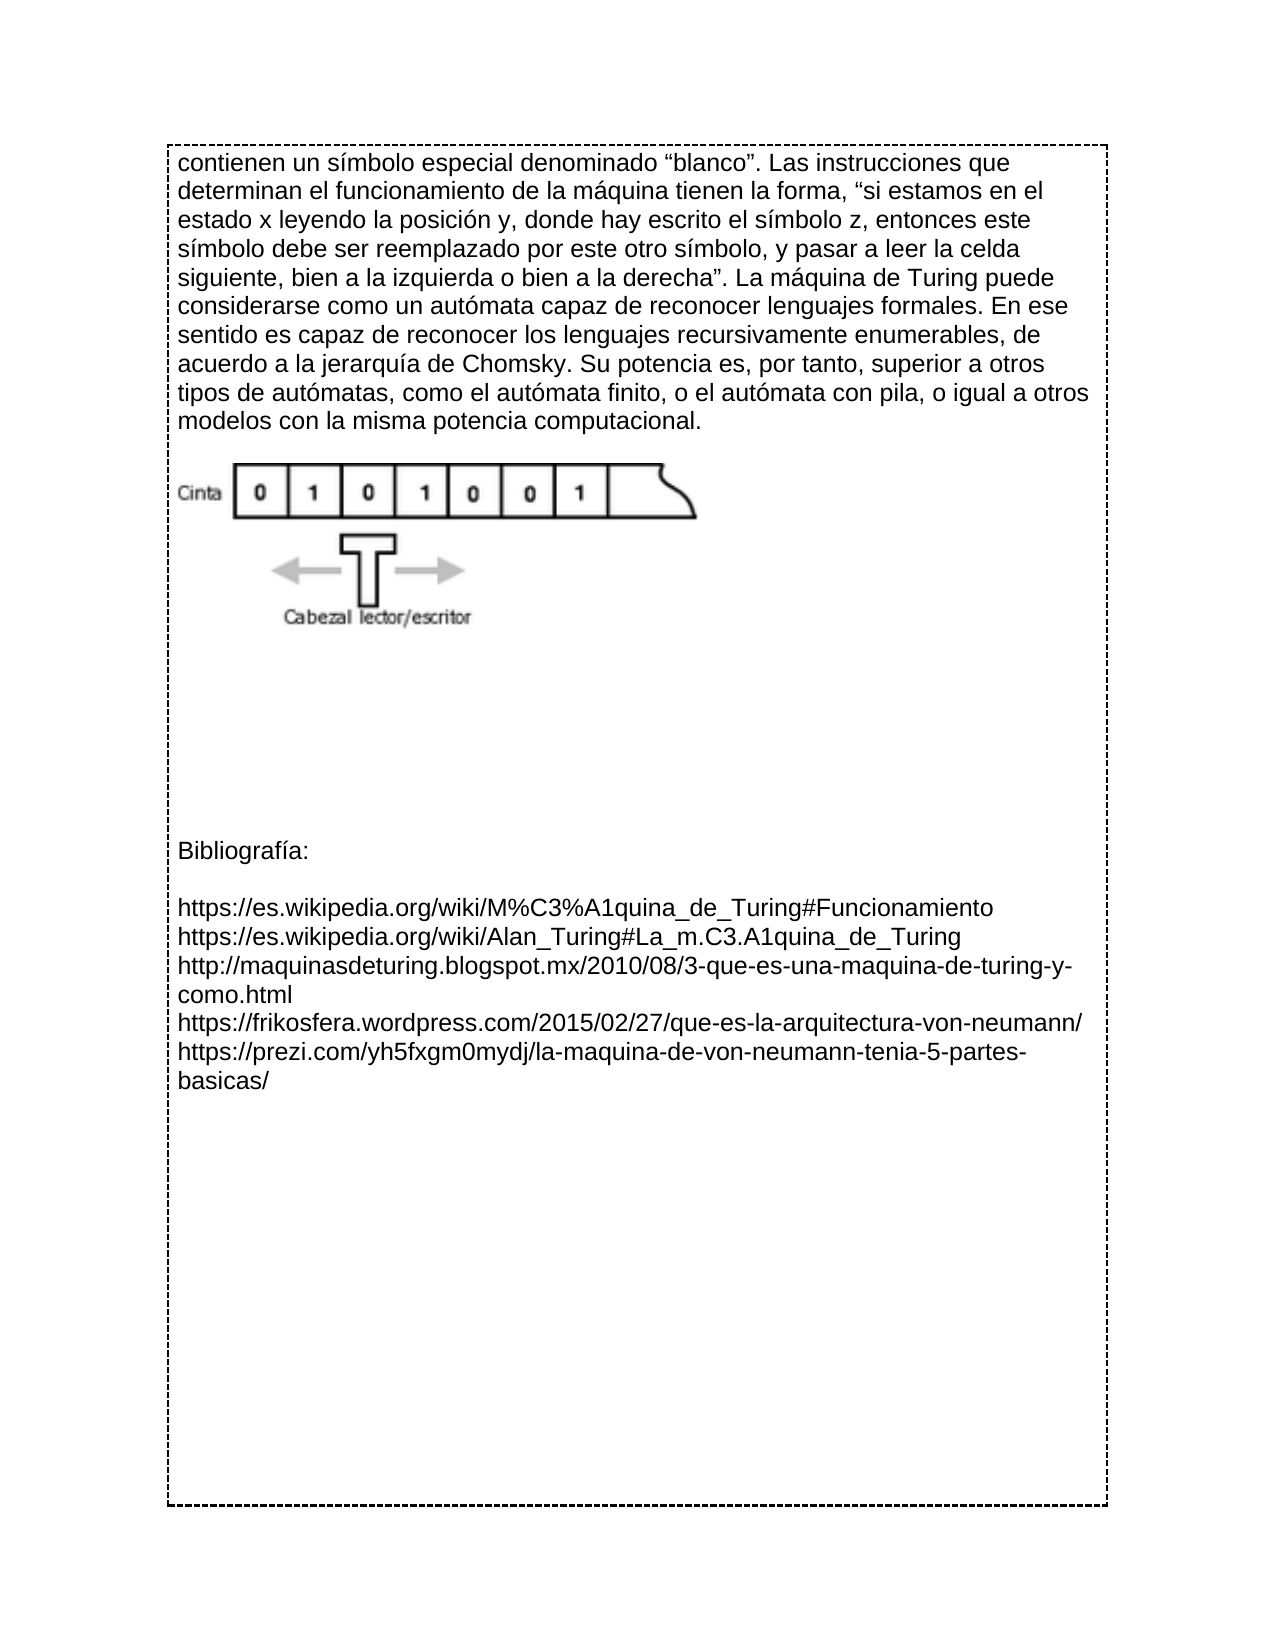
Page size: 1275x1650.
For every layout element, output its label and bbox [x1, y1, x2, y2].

picture [177, 463, 698, 635]
text [177, 148, 1098, 1095]
